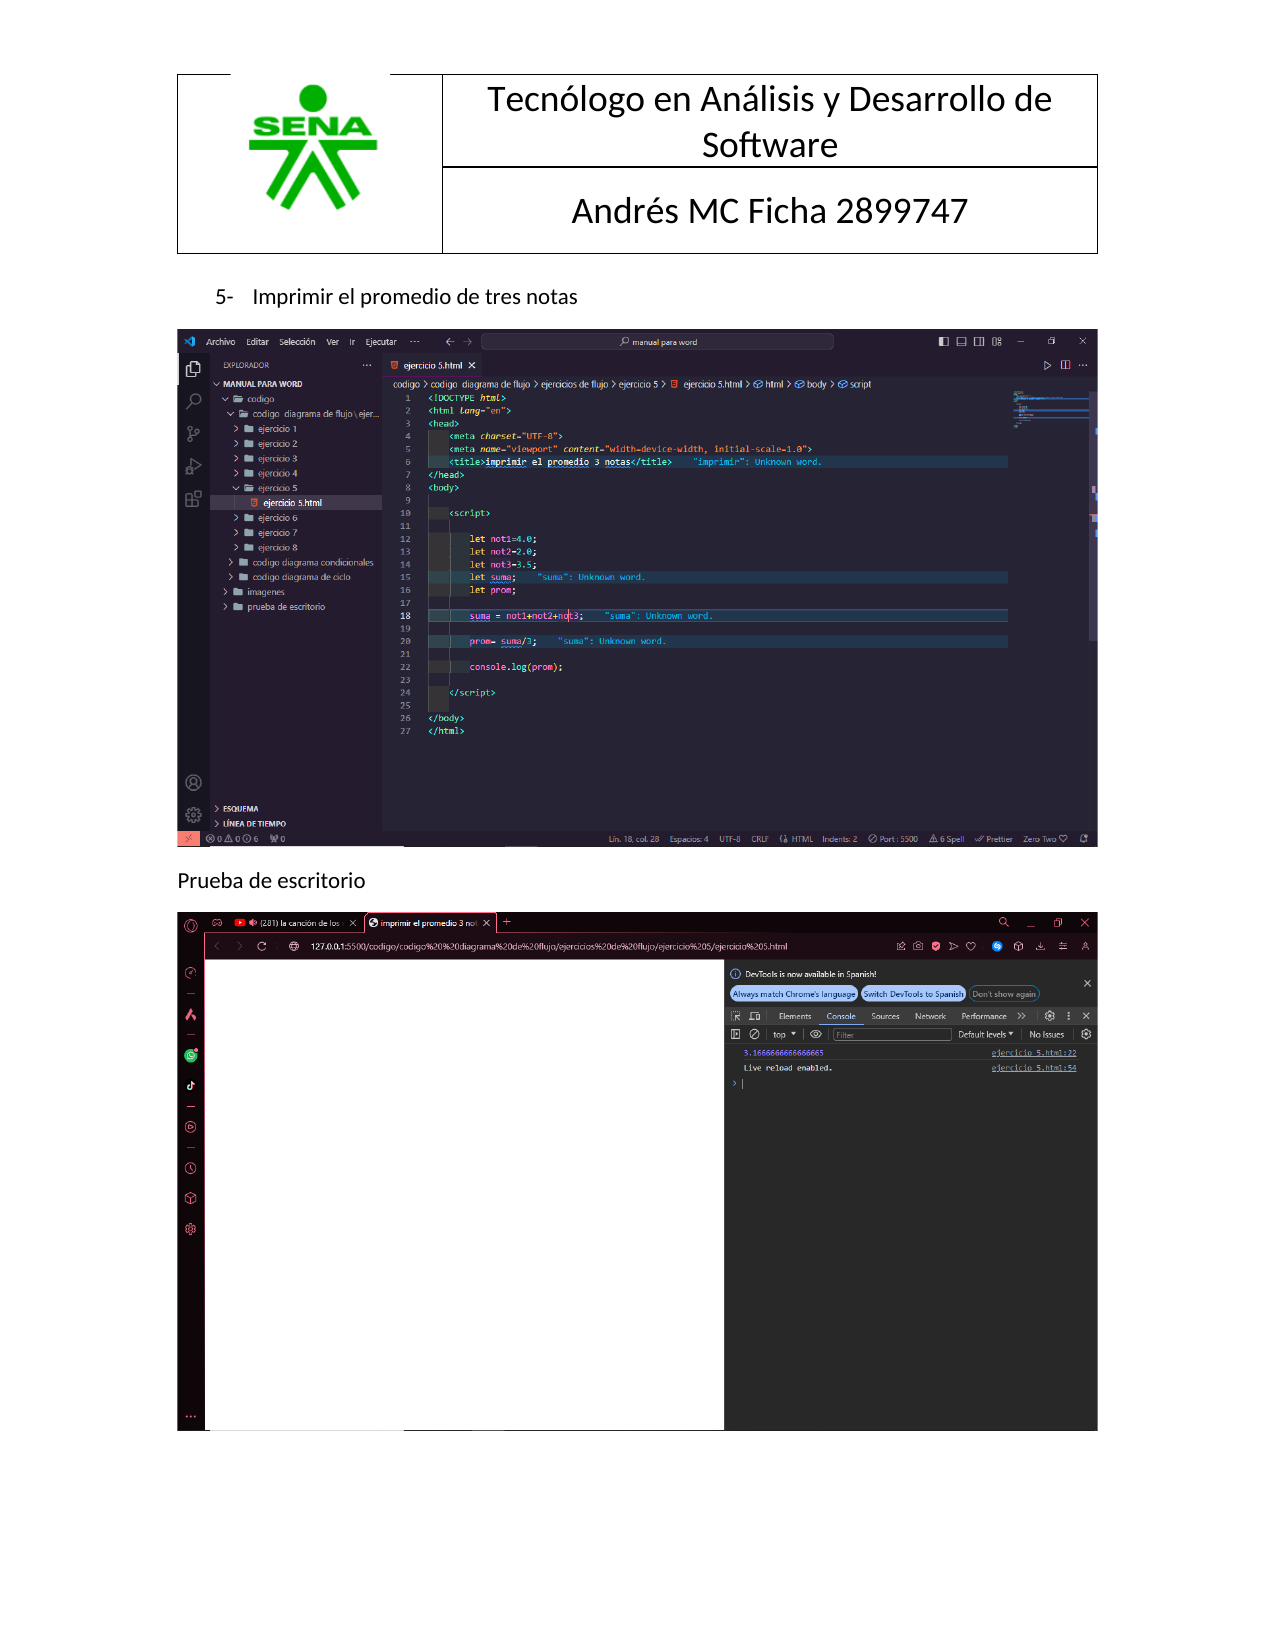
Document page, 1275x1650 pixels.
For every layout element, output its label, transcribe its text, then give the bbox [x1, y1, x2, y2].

picture [177, 329, 1098, 847]
picture [177, 912, 1098, 1431]
list Imprimir el promedio de tres notas [215, 282, 1098, 310]
picture [230, 74, 390, 226]
text Prueba de escritorio [177, 866, 1098, 894]
